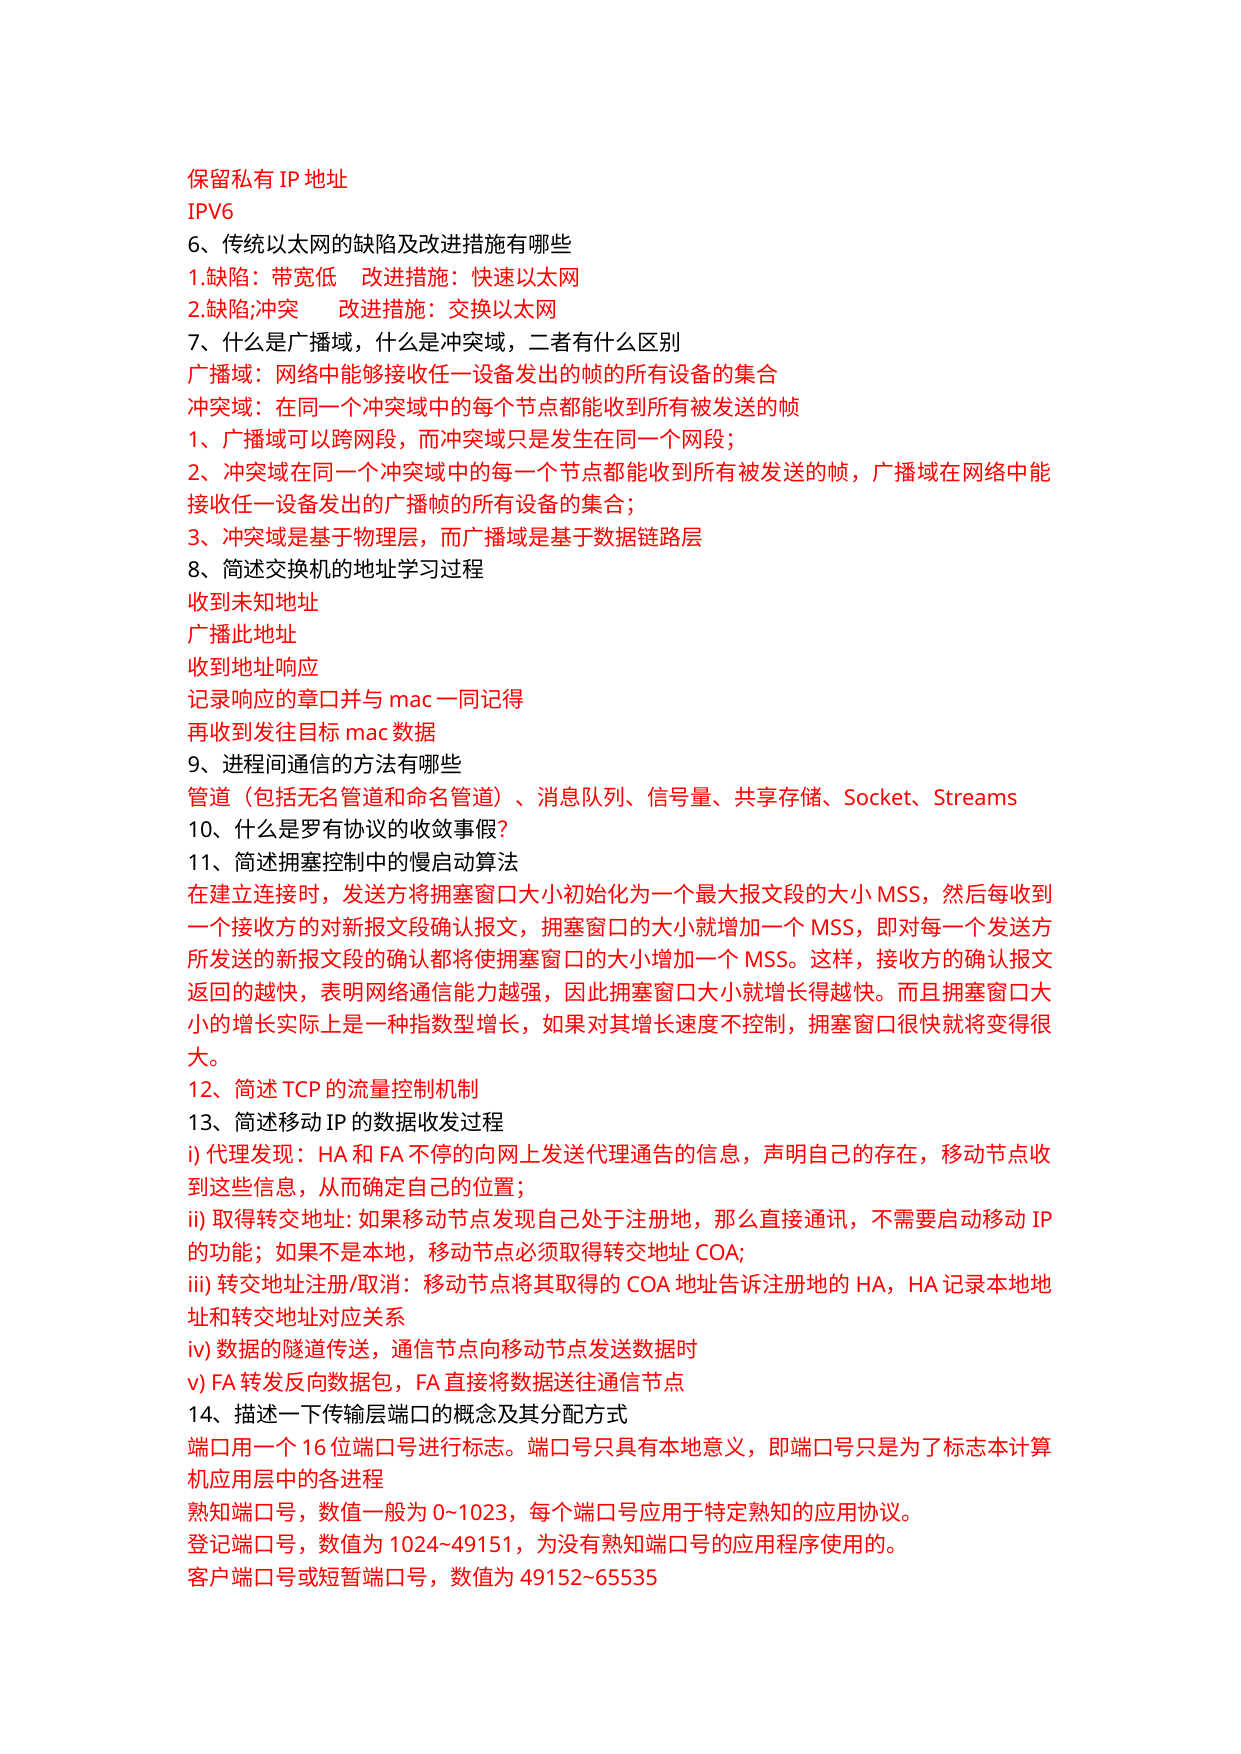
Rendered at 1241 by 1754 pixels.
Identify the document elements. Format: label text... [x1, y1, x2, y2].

text 记录响应的章口并与mac一同记得 [187, 682, 1053, 714]
text 熟知端口号，数值一般为0~1023，每个端口号应用于特定熟知的应用协议。 [187, 1494, 1053, 1527]
text 1.缺陷：带宽低 改进措施：快速以太网 [187, 259, 1053, 292]
text 8、简述交换机的地址学习过程 [187, 552, 1053, 584]
text 13、简述移动IP的数据收发过程 [187, 1104, 1053, 1137]
text 10、什么是罗有协议的收敛事假？ [187, 812, 1053, 844]
text 冲突域：在同一个冲突域中的每个节点都能收到所有被发送的帧 [187, 389, 1053, 422]
text 11、简述拥塞控制中的慢启动算法 [187, 844, 1053, 877]
text 收到未知地址 [187, 584, 1053, 617]
text 端口用一个16位端口号进行标志。端口号只具有本地意义，即端口号只是为了标志本计算机应用层中的各进程 [187, 1429, 1053, 1494]
text 12、简述TCP的流量控制机制 [187, 1072, 1053, 1104]
text i) 代理发现：HA和FA不停的向网上发送代理通告的信息，声明自己的存在，移动节点收到这些信息，从而确定自己的位置； ii) 取得转交地址: 如果移动节点发现自己处于注册地，那么直接通讯，不需要启动移动IP的功能；如果不是本地，移动节点必须取得转交地址COA; iii) 转交地址注册/取消：移动节点将其取得的COA地址告诉注册地的HA，HA记录本地地址和转交地址对应关系 iv) 数据的隧道传送，通信节点向移动节点发送数据时 v) FA转发反向数据包，FA直接将数据送往通信节点 [187, 1137, 1053, 1397]
text 保留私有IP地址 [187, 162, 1053, 194]
text 登记端口号，数值为1024~49151，为没有熟知端口号的应用程序使用的。 [187, 1527, 1053, 1559]
text 3、冲突域是基于物理层，而广播域是基于数据链路层 [187, 519, 1053, 552]
text 客户端口号或短暂端口号，数值为49152~65535 [187, 1559, 1053, 1592]
text 2、冲突域在同一个冲突域中的每一个节点都能收到所有被发送的帧，广播域在网络中能接收任一设备发出的广播帧的所有设备的集合； [187, 454, 1053, 519]
text 1、广播域可以跨网段，而冲突域只是发生在同一个网段； [187, 422, 1053, 454]
text 2.缺陷;冲突 改进措施：交换以太网 [187, 292, 1053, 324]
text 广播此地址 [187, 617, 1053, 649]
text 7、什么是广播域，什么是冲突域，二者有什么区别 [187, 324, 1053, 357]
text 管道（包括无名管道和命名管道）、消息队列、信号量、共享存储、Socket、Streams [187, 779, 1053, 812]
text IPV6 [187, 194, 1053, 227]
text 再收到发往目标mac数据 [187, 714, 1053, 747]
text 14、描述一下传输层端口的概念及其分配方式 [187, 1397, 1053, 1429]
text 收到地址响应 [187, 649, 1053, 682]
text 9、进程间通信的方法有哪些 [187, 747, 1053, 779]
text 6、传统以太网的缺陷及改进措施有哪些 [187, 227, 1053, 259]
text 广播域：网络中能够接收任一设备发出的帧的所有设备的集合 [187, 357, 1053, 389]
text 在建立连接时，发送方将拥塞窗口大小初始化为一个最大报文段的大小MSS，然后每收到一个接收方的对新报文段确认报文，拥塞窗口的大小就增加一个MSS，即对每一个发送方所发送的新报文段的确认都将使拥塞窗口的大小增加一个MSS。这样，接收方的确认报文返回的越快，表明网络通信能力越强，因此拥塞窗口大小就增长得越快。而且拥塞窗口大小的增长实际上是一种指数型增长，如果对其增长速度不控制，拥塞窗口很快就将变得很大。 [187, 877, 1053, 1072]
